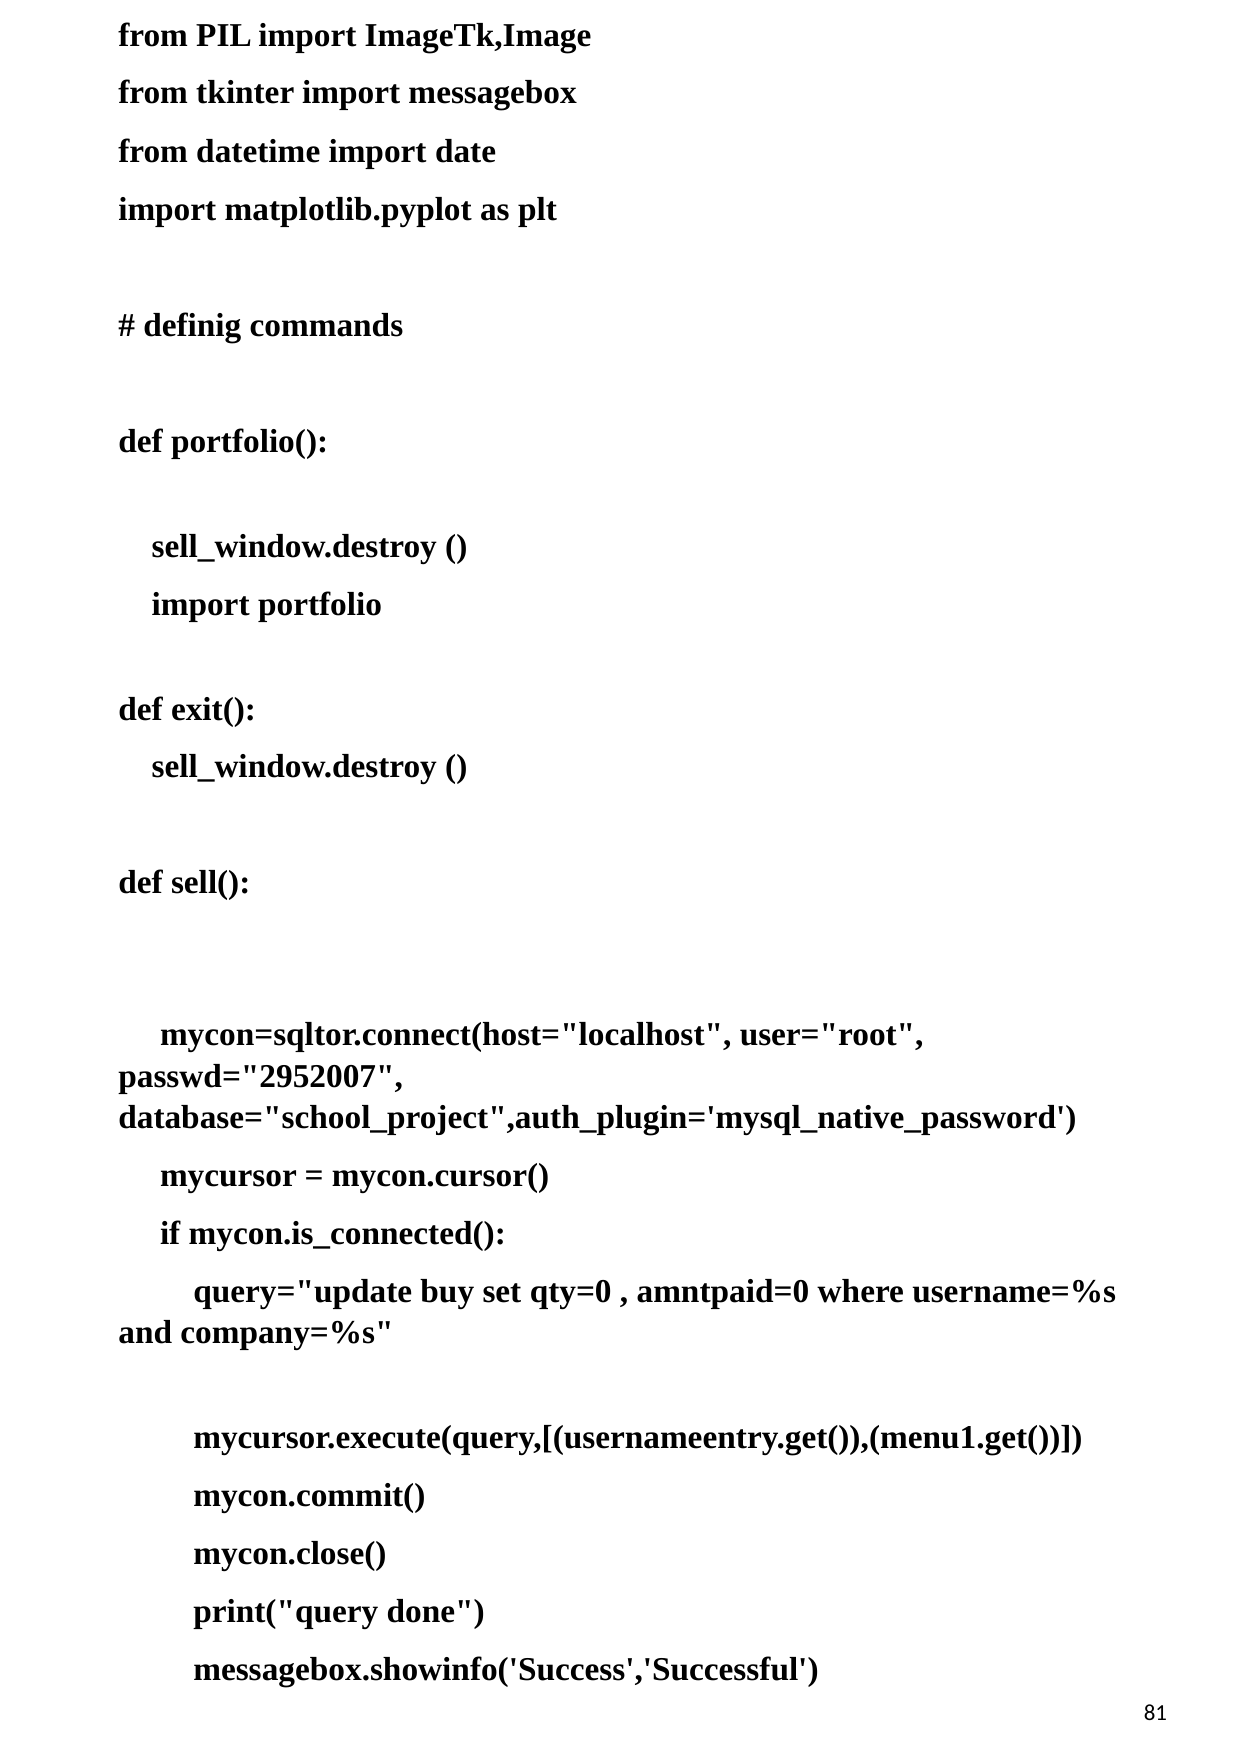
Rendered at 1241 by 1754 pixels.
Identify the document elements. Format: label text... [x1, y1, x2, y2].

text mycon=sqltor.connect(host="localhost", user="root", passwd="2952007", database="school_project",auth_plugin='mysql_native_password') [118, 1014, 1167, 1136]
text def sell(): [118, 863, 1167, 901]
text import matplotlib.pyplot as plt [118, 189, 1167, 227]
text import portfolio [118, 584, 1167, 622]
text def exit(): [118, 689, 1167, 727]
text if mycon.is_connected(): [118, 1213, 1167, 1252]
text query="update buy set qty=0 , amntpaid=0 where username=%s and company=%s" [118, 1271, 1167, 1351]
text from PIL import ImageTk,Image [118, 15, 1167, 53]
text mycursor.execute(query,[(usernameentry.get()),(menu1.get())]) [118, 1418, 1167, 1456]
text sell_window.destroy () [118, 747, 1167, 785]
text from tkinter import messagebox [118, 73, 1167, 111]
text def portfolio(): [118, 421, 1167, 459]
text mycursor = mycon.cursor() [118, 1155, 1167, 1194]
text from datetime import date [118, 131, 1167, 169]
text print("query done") [118, 1592, 1167, 1630]
text mycon.commit() [118, 1476, 1167, 1514]
text sell_window.destroy () [118, 526, 1167, 564]
text # definig commands [118, 305, 1167, 343]
text mycon.close() [118, 1534, 1167, 1572]
text messagebox.showinfo('Success','Successful') [118, 1650, 1167, 1688]
